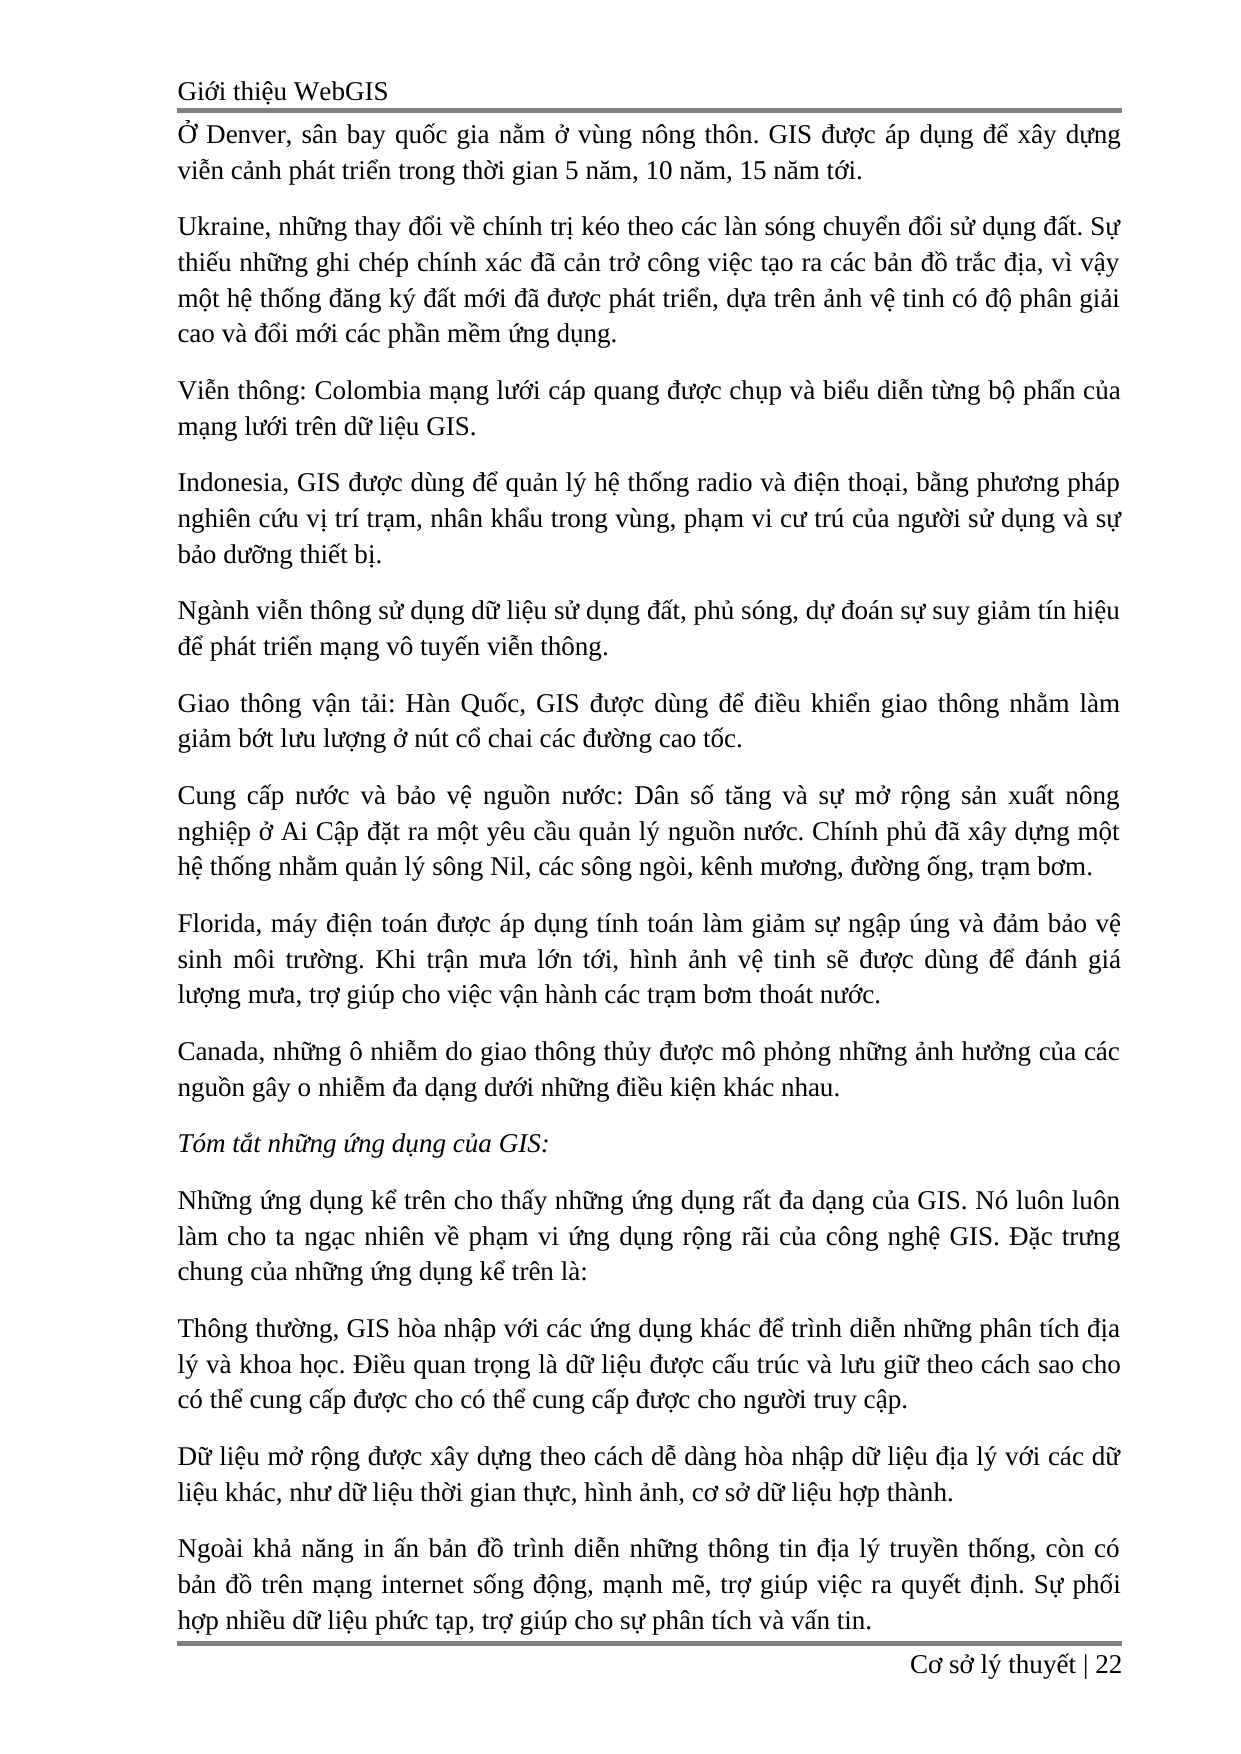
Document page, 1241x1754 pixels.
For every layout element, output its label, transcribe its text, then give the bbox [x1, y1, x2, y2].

text Thông thường, GIS hòa nhập với các ứng dụng khác để trình diễn những phân tích địa lý và khoa học. Điều quan trọng là dữ liệu được cấu trúc và lưu giữ theo cách sao cho có thể cung cấp được cho có thể cung cấp được cho người truy cập. [177, 1312, 1122, 1414]
text Giao thông vận tải: Hàn Quốc, GIS được dùng để điều khiển giao thông nhằm làm giảm bớt lưu lượng ở nút cổ chai các đường cao tốc. [177, 687, 1122, 754]
text Cung cấp nước và bảo vệ nguồn nước: Dân số tăng và sự mở rộng sản xuất nông nghiệp ở Ai Cập đặt ra một yêu cầu quản lý nguồn nước. Chính phủ đã xây dựng một hệ thống nhằm quản lý sông Nil, các sông ngòi, kênh mương, đường ống, trạm bơm. [177, 779, 1122, 882]
text Ngoài khả năng in ấn bản đồ trình diễn những thông tin địa lý truyền thống, còn có bản đồ trên mạng internet sống động, mạnh mẽ, trợ giúp việc ra quyết định. Sự phối hợp nhiều dữ liệu phức tạp, trợ giúp cho sự phân tích và vấn tin. [177, 1532, 1122, 1635]
text Ngành viễn thông sử dụng dữ liệu sử dụng đất, phủ sóng, dự đoán sự suy giảm tín hiệu để phát triển mạng vô tuyến viễn thông. [177, 594, 1122, 661]
text Dữ liệu mở rộng được xây dựng theo cách dễ dàng hòa nhập dữ liệu địa lý với các dữ liệu khác, như dữ liệu thời gian thực, hình ảnh, cơ sở dữ liệu hợp thành. [177, 1440, 1122, 1507]
text Florida, máy điện toán được áp dụng tính toán làm giảm sự ngập úng và đảm bảo vệ sinh môi trường. Khi trận mưa lớn tới, hình ảnh vệ tinh sẽ được dùng để đánh giá lượng mưa, trợ giúp cho việc vận hành các trạm bơm thoát nước. [177, 907, 1122, 1010]
text Viễn thông: Colombia mạng lưới cáp quang được chụp và biểu diễn từng bộ phẩn của mạng lưới trên dữ liệu GIS. [177, 374, 1122, 441]
text Ở Denver, sân bay quốc gia nằm ở vùng nông thôn. GIS được áp dụng để xây dựng viễn cảnh phát triển trong thời gian 5 năm, 10 năm, 15 năm tới. [177, 118, 1122, 185]
text Tóm tắt những ứng dụng của GIS: [177, 1127, 1122, 1158]
text Indonesia, GIS được dùng để quản lý hệ thống radio và điện thoại, bằng phương pháp nghiên cứu vị trí trạm, nhân khẩu trong vùng, phạm vi cư trú của người sử dụng và sự bảo dưỡng thiết bị. [177, 466, 1122, 569]
text Canada, những ô nhiễm do giao thông thủy được mô phỏng những ảnh hưởng của các nguồn gây o nhiễm đa dạng dưới những điều kiện khác nhau. [177, 1035, 1122, 1102]
text Những ứng dụng kể trên cho thấy những ứng dụng rất đa dạng của GIS. Nó luôn luôn làm cho ta ngạc nhiên về phạm vi ứng dụng rộng rãi của công nghệ GIS. Đặc trưng chung của những ứng dụng kể trên là: [177, 1184, 1122, 1287]
text Ukraine, những thay đổi về chính trị kéo theo các làn sóng chuyển đổi sử dụng đất. Sự thiếu những ghi chép chính xác đã cản trở công việc tạo ra các bản đồ trắc địa, vì vậy một hệ thống đăng ký đất mới đã được phát triển, dựa trên ảnh vệ tinh có độ phân giải cao và đổi mới các phần mềm ứng dụng. [177, 210, 1122, 349]
